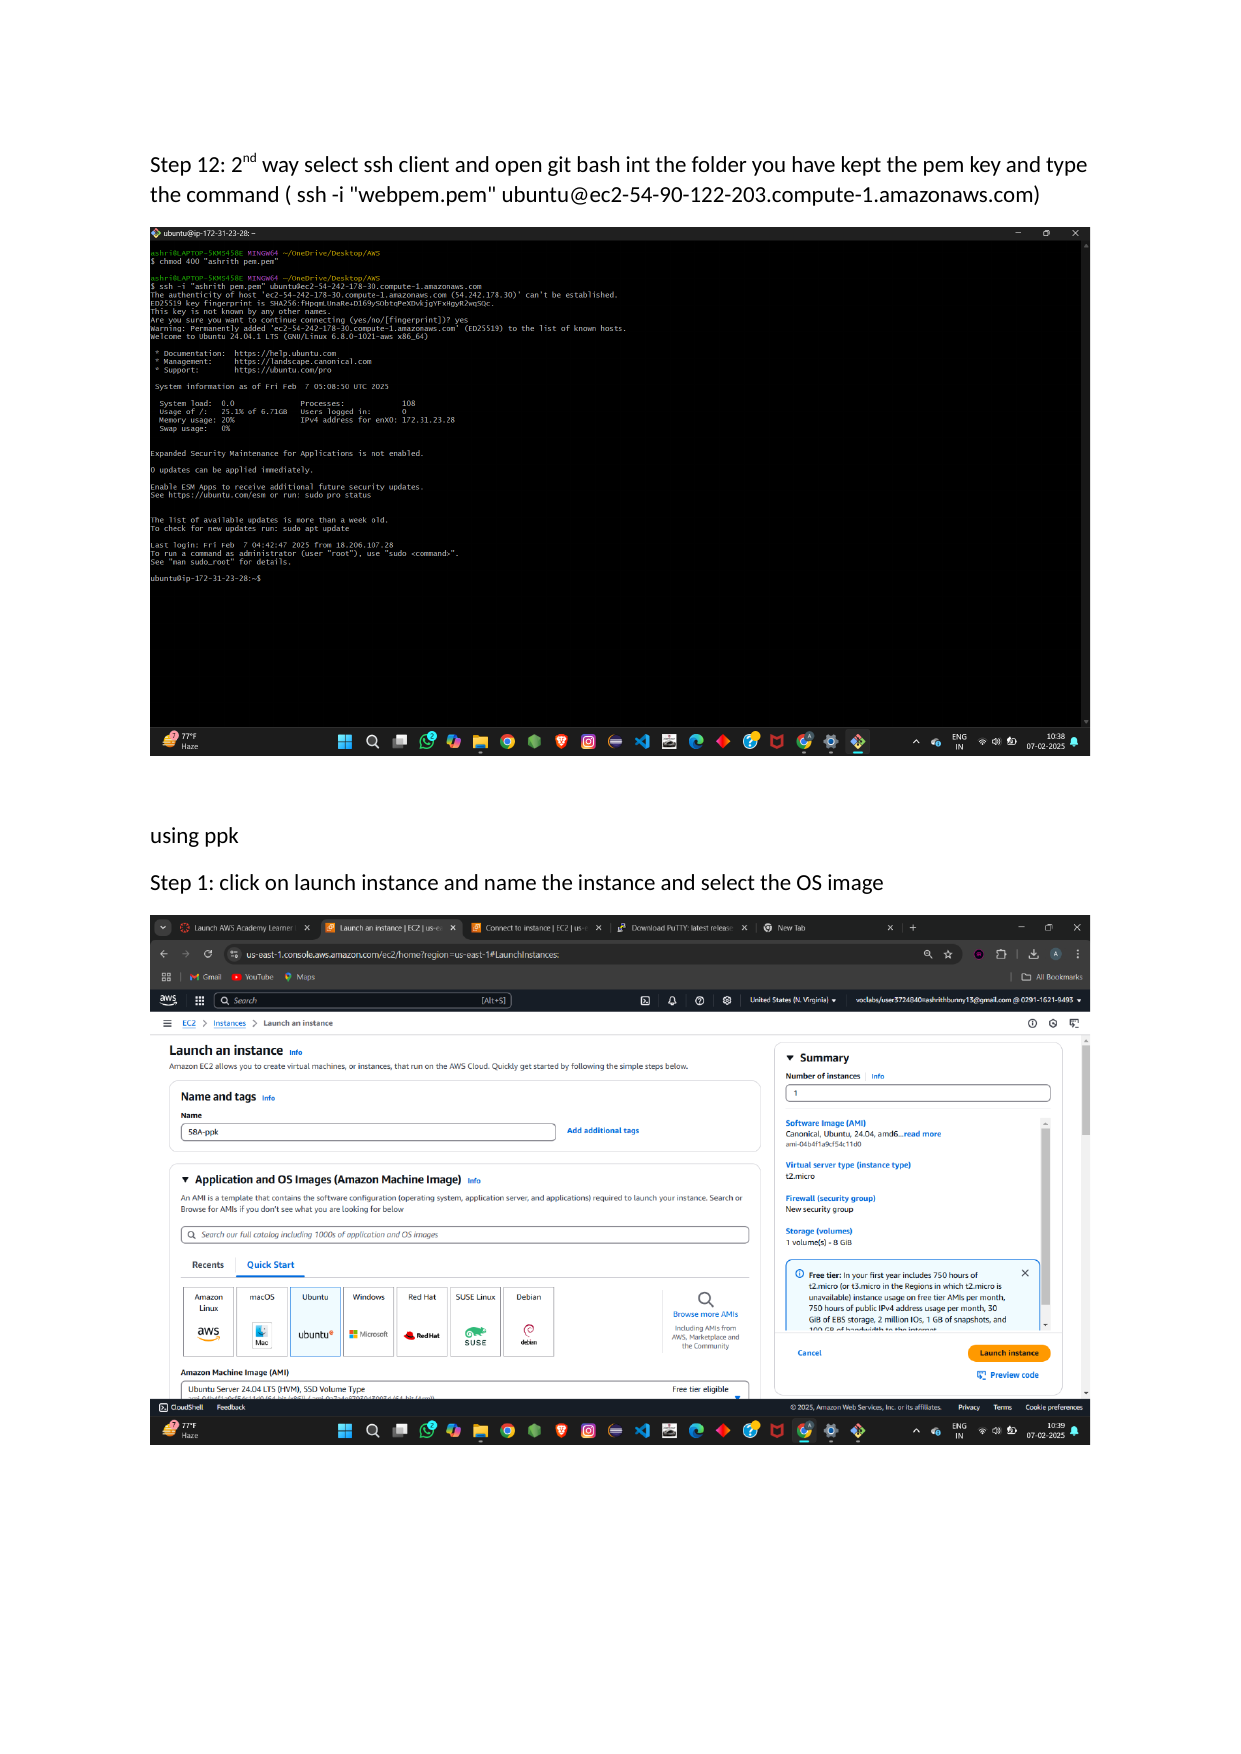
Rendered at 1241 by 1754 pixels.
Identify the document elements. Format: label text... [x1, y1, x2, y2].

text using ppk [150, 822, 1090, 850]
text Step 1: click on launch instance and name the instance and select the OS image [150, 868, 1090, 897]
picture [150, 227, 1091, 756]
picture [150, 915, 1091, 1445]
text Step 12: 2nd way select ssh client and open git bash int the folder you have kept the pem key and type the command ( ssh -i "webpem.pem" ubuntu@ec2-54-90-122-203.compute-1.amazonaws.com) [150, 150, 1090, 208]
